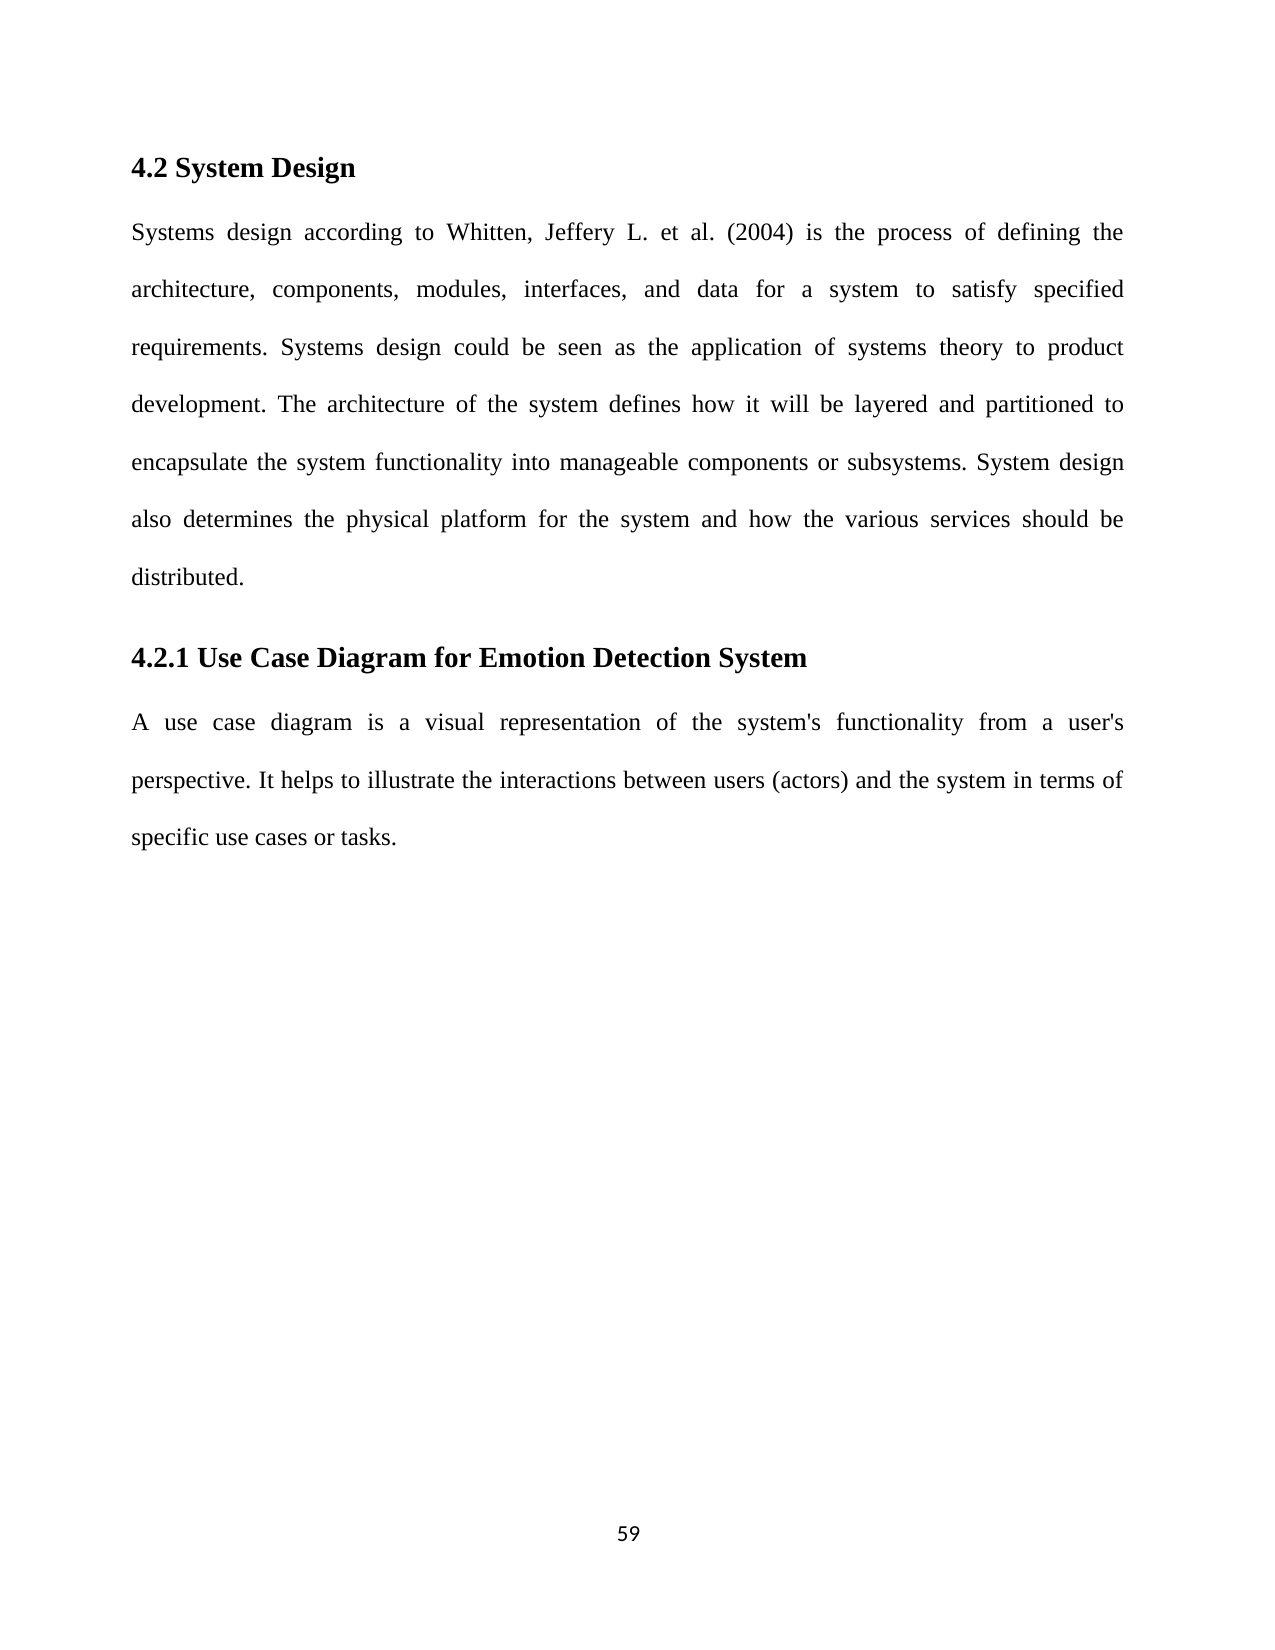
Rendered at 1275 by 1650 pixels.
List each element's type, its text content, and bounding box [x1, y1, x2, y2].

subtitle 4.2.1 Use Case Diagram for Emotion Detection System [131, 640, 1125, 674]
subtitle 4.2 System Design [131, 150, 1125, 183]
text Systems design according to Whitten, Jeffery L. et al. (2004) is the process of defining the architecture, components, modules, interfaces, and data for a system to satisfy specified requirements. Systems design could be seen as the application of systems theory to product development. The architecture of the system defines how it will be layered and partitioned to encapsulate the system functionality into manageable components or subsystems. System design also determines the physical platform for the system and how the various services should be distributed. [131, 217, 1125, 591]
text A use case diagram is a visual representation of the system's functionality from a user's perspective. It helps to illustrate the interactions between users (actors) and the system in terms of specific use cases or tasks. [131, 707, 1125, 851]
